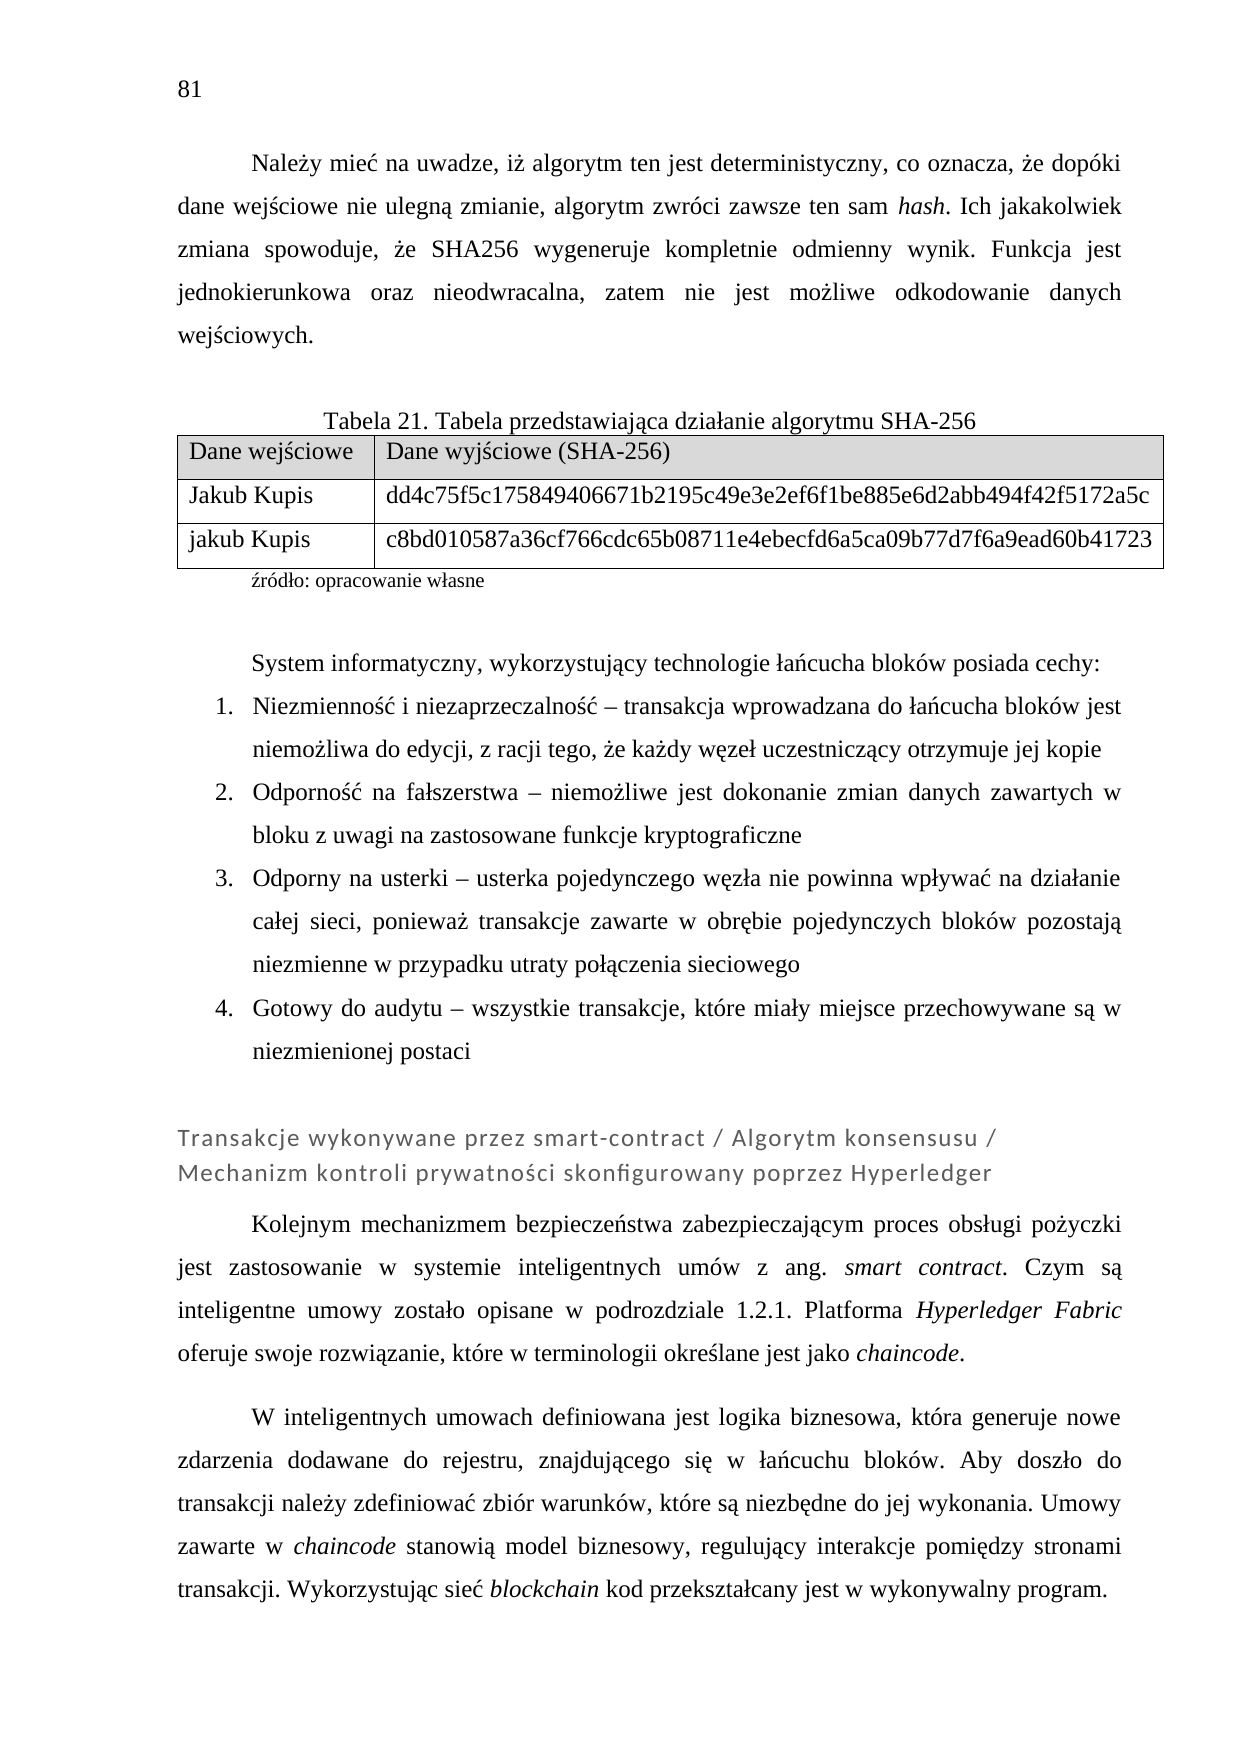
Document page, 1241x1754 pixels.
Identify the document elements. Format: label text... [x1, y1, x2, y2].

text źródło: opracowanie własne [177, 569, 1122, 592]
list Gotowy do audytu – wszystkie transakcje, które miały miejsce przechowywane są w niezmienionej postaci [215, 993, 1122, 1064]
table_header Dane wejściowe [178, 436, 374, 479]
text Kolejnym mechanizmem bezpieczeństwa zabezpieczającym proces obsługi pożyczki jest zastosowanie w systemie inteligentnych umów z ang. smart contract. Czym są inteligentne umowy zostało opisane w podrozdziale 1.2.1. Platforma Hyperledger Fabric oferuje swoje rozwiązanie, które w terminologii określane jest jako chaincode. [177, 1209, 1122, 1367]
text W inteligentnych umowach definiowana jest logika biznesowa, która generuje nowe zdarzenia dodawane do rejestru, znajdującego się w łańcuchu bloków. Aby doszło do transakcji należy zdefiniować zbiór warunków, które są niezbędne do jej wykonania. Umowy zawarte w chaincode stanowią model biznesowy, regulujący interakcje pomiędzy stronami transakcji. Wykorzystując sieć blockchain kod przekształcany jest w wykonywalny program. [177, 1402, 1122, 1603]
text Należy mieć na uwadze, iż algorytm ten jest deterministyczny, co oznacza, że dopóki dane wejściowe nie ulegną zmianie, algorytm zwróci zawsze ten sam hash. Ich jakakolwiek zmiana spowoduje, że SHA256 wygeneruje kompletnie odmienny wynik. Funkcja jest jednokierunkowa oraz nieodwracalna, zatem nie jest możliwe odkodowanie danych wejściowych. [177, 148, 1122, 349]
table_header Dane wyjściowe (SHA-256) [375, 436, 1163, 479]
text System informatyczny, wykorzystujący technologie łańcucha bloków posiada cechy: [177, 648, 1122, 676]
table_cell Jakub Kupis [178, 480, 374, 523]
table_cell c8bd010587a36cf766cdc65b08711e4ebecfd6a5ca09b77d7f6a9ead60b41723 [375, 524, 1163, 567]
text Tabela 21. Tabela przedstawiająca działanie algorytmu SHA-256 [177, 406, 1122, 435]
list Niezmienność i niezaprzeczalność – transakcja wprowadzana do łańcucha bloków jest niemożliwa do edycji, z racji tego, że każdy węzeł uczestniczący otrzymuje jej kopie [215, 691, 1122, 763]
subtitle Transakcje wykonywane przez smart-contract / Algorytm konsensusu / Mechanizm kontroli prywatności skonfigurowany poprzez Hyperledger [177, 1122, 1122, 1187]
list Odporność na fałszerstwa – niemożliwe jest dokonanie zmian danych zawartych w bloku z uwagi na zastosowane funkcje kryptograficzne [215, 777, 1122, 849]
list Odporny na usterki – usterka pojedynczego węzła nie powinna wpływać na działanie całej sieci, ponieważ transakcje zawarte w obrębie pojedynczych bloków pozostają niezmienne w przypadku utraty połączenia sieciowego [215, 863, 1122, 978]
table_cell dd4c75f5c175849406671b2195c49e3e2ef6f1be885e6d2abb494f42f5172a5c [375, 480, 1163, 523]
table_cell jakub Kupis [178, 524, 374, 567]
